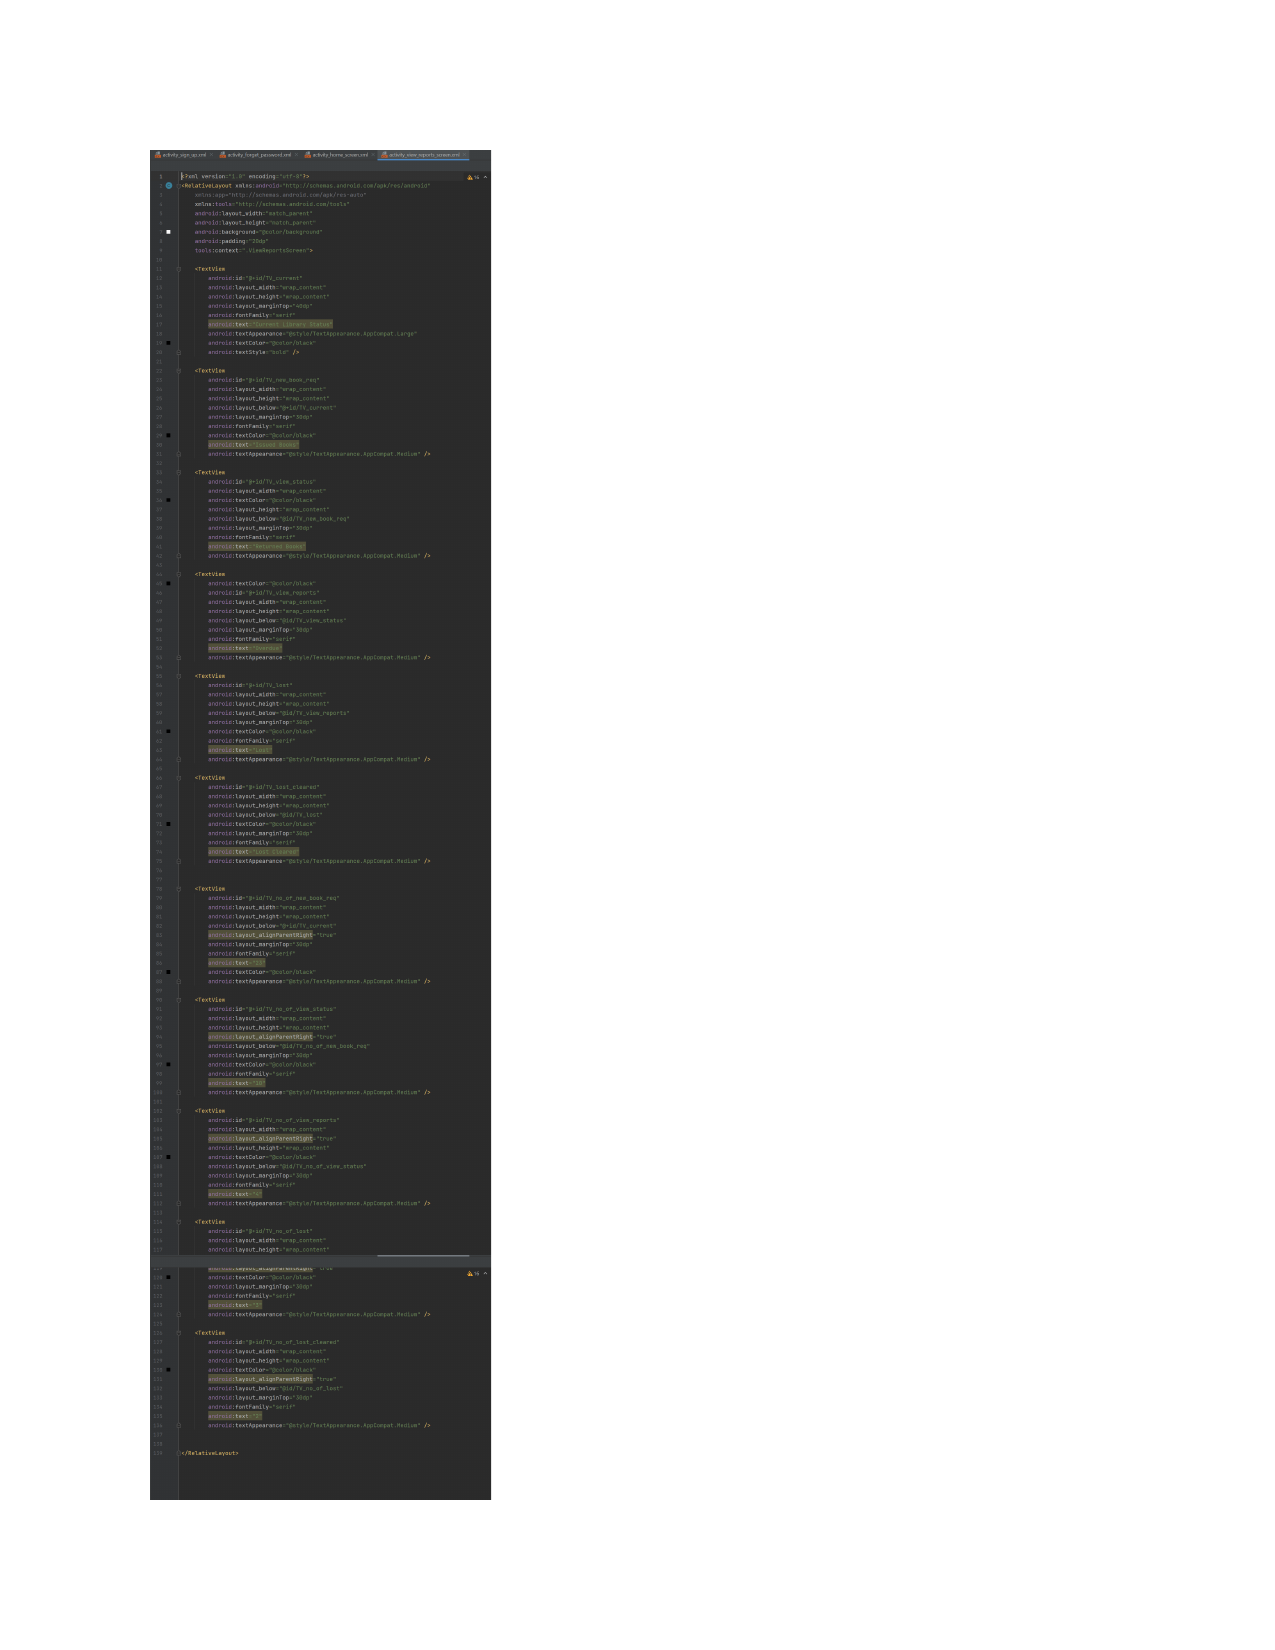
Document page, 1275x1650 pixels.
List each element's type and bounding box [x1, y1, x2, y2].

picture [150, 150, 492, 1500]
